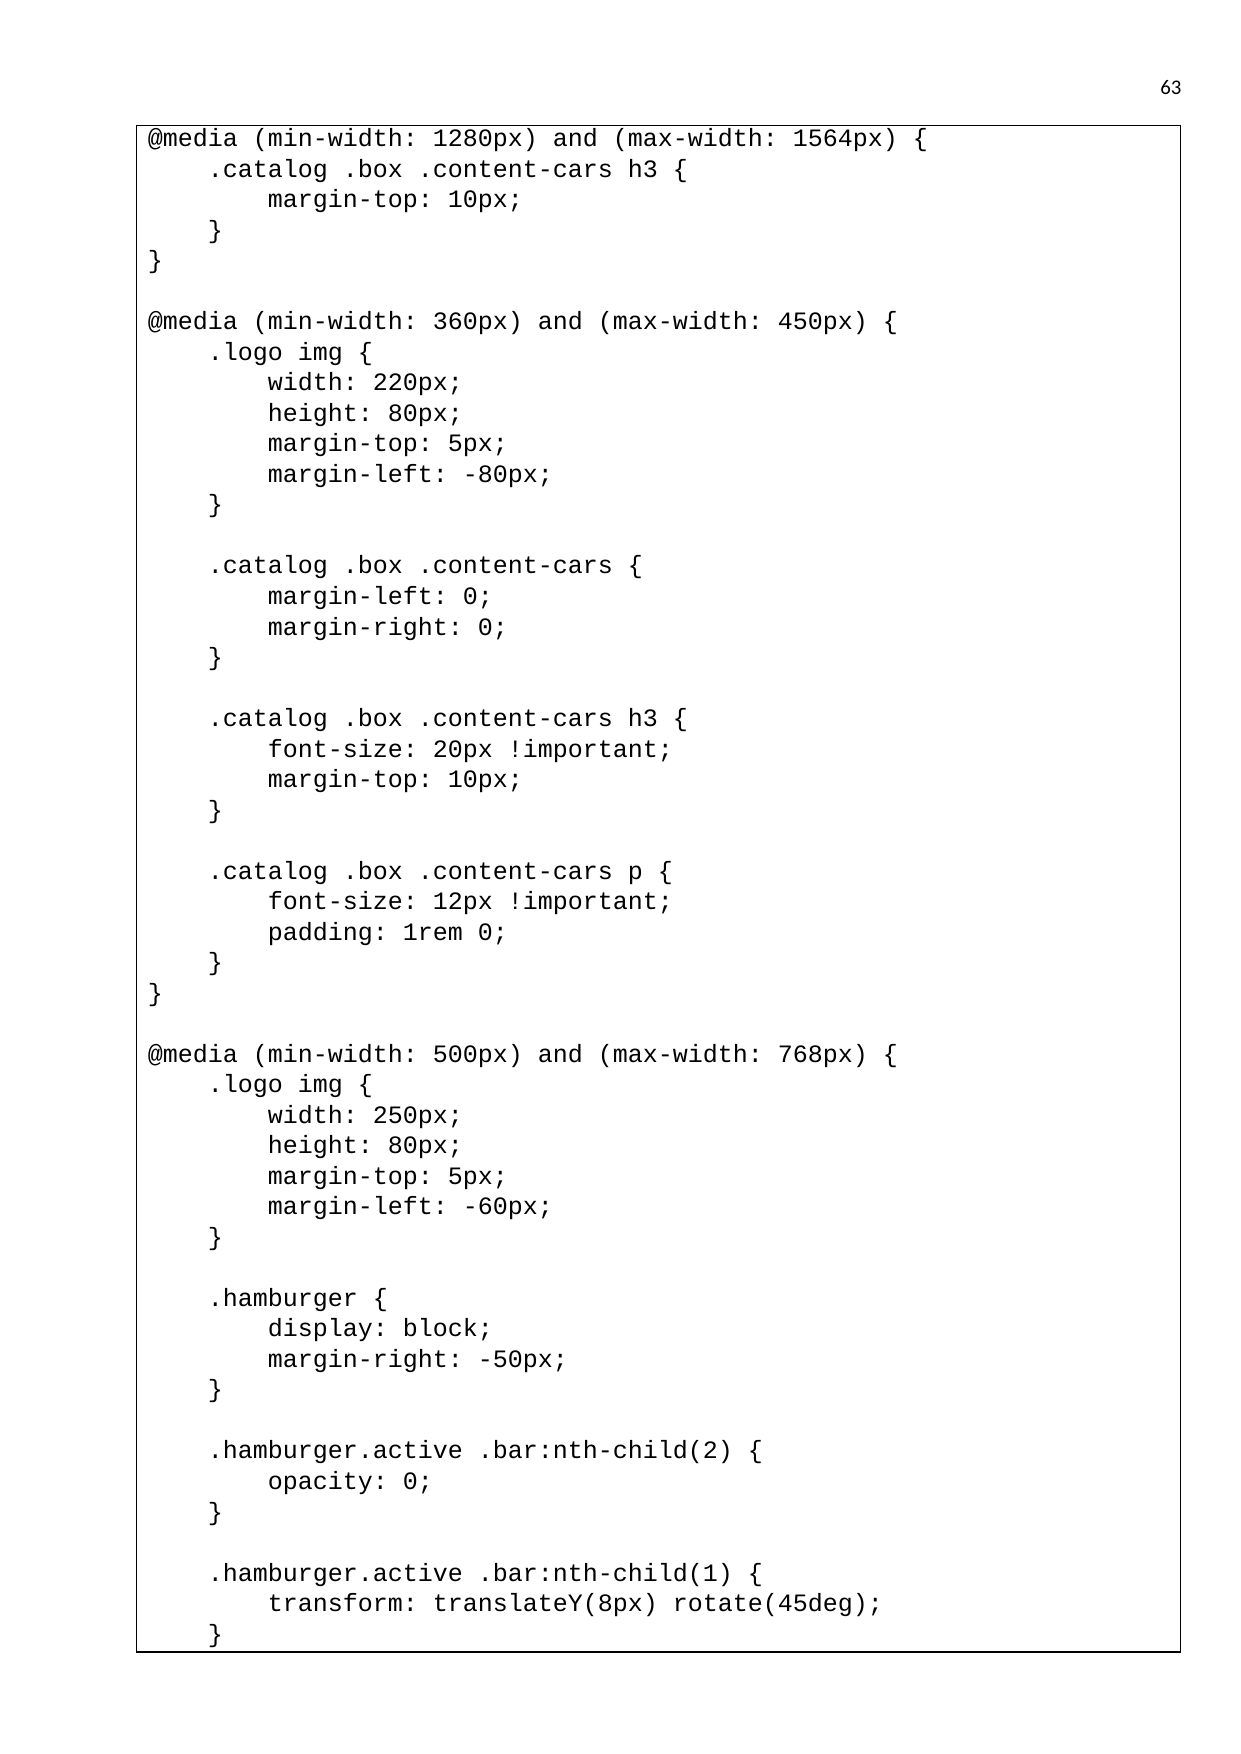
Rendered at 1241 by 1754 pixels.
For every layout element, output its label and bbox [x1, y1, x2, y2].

table_header [137, 126, 1180, 1651]
